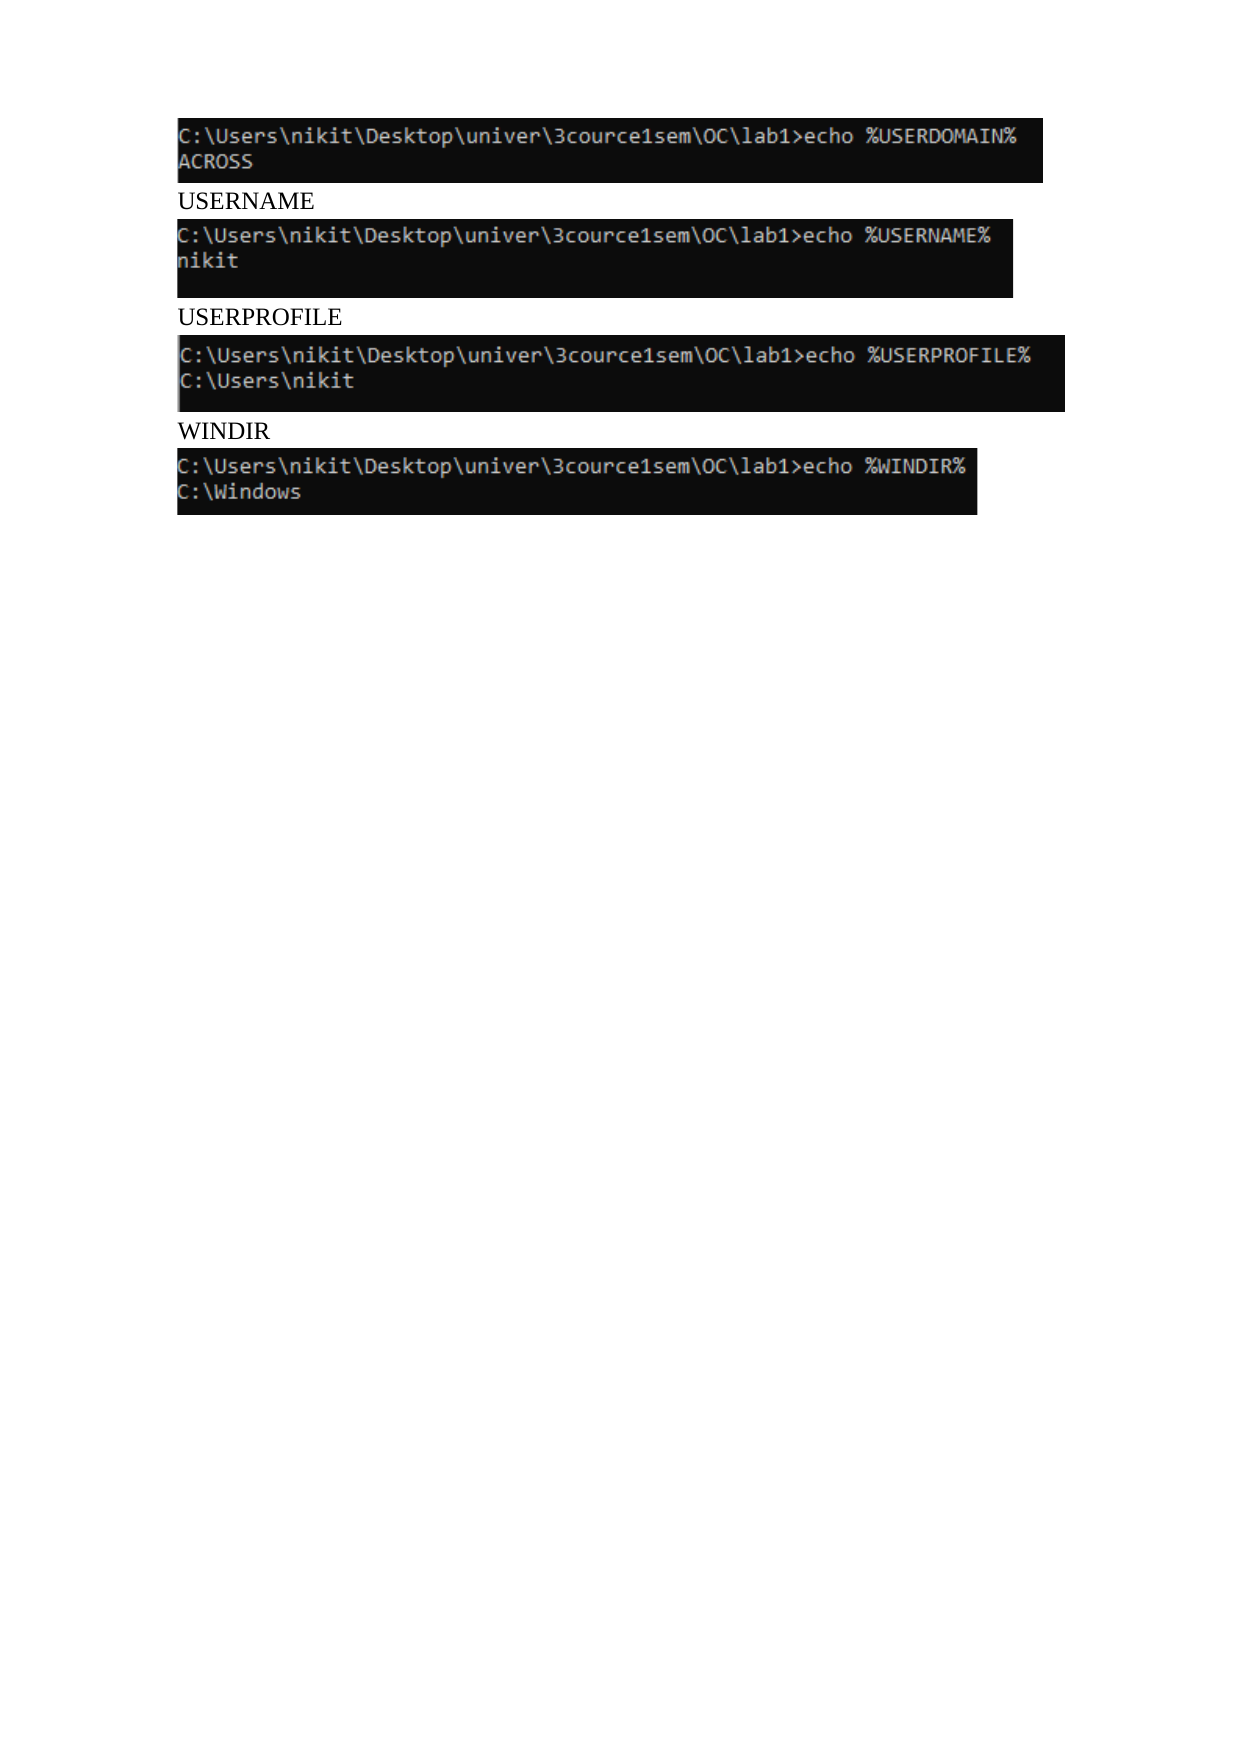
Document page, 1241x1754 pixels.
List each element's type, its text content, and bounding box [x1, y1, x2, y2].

picture [177, 448, 978, 515]
picture [177, 118, 1043, 183]
text WINDIR [177, 416, 1152, 444]
picture [177, 219, 1014, 298]
text USERNAME [177, 186, 1152, 215]
picture [177, 335, 1065, 412]
text USERPROFILE [177, 302, 1152, 331]
